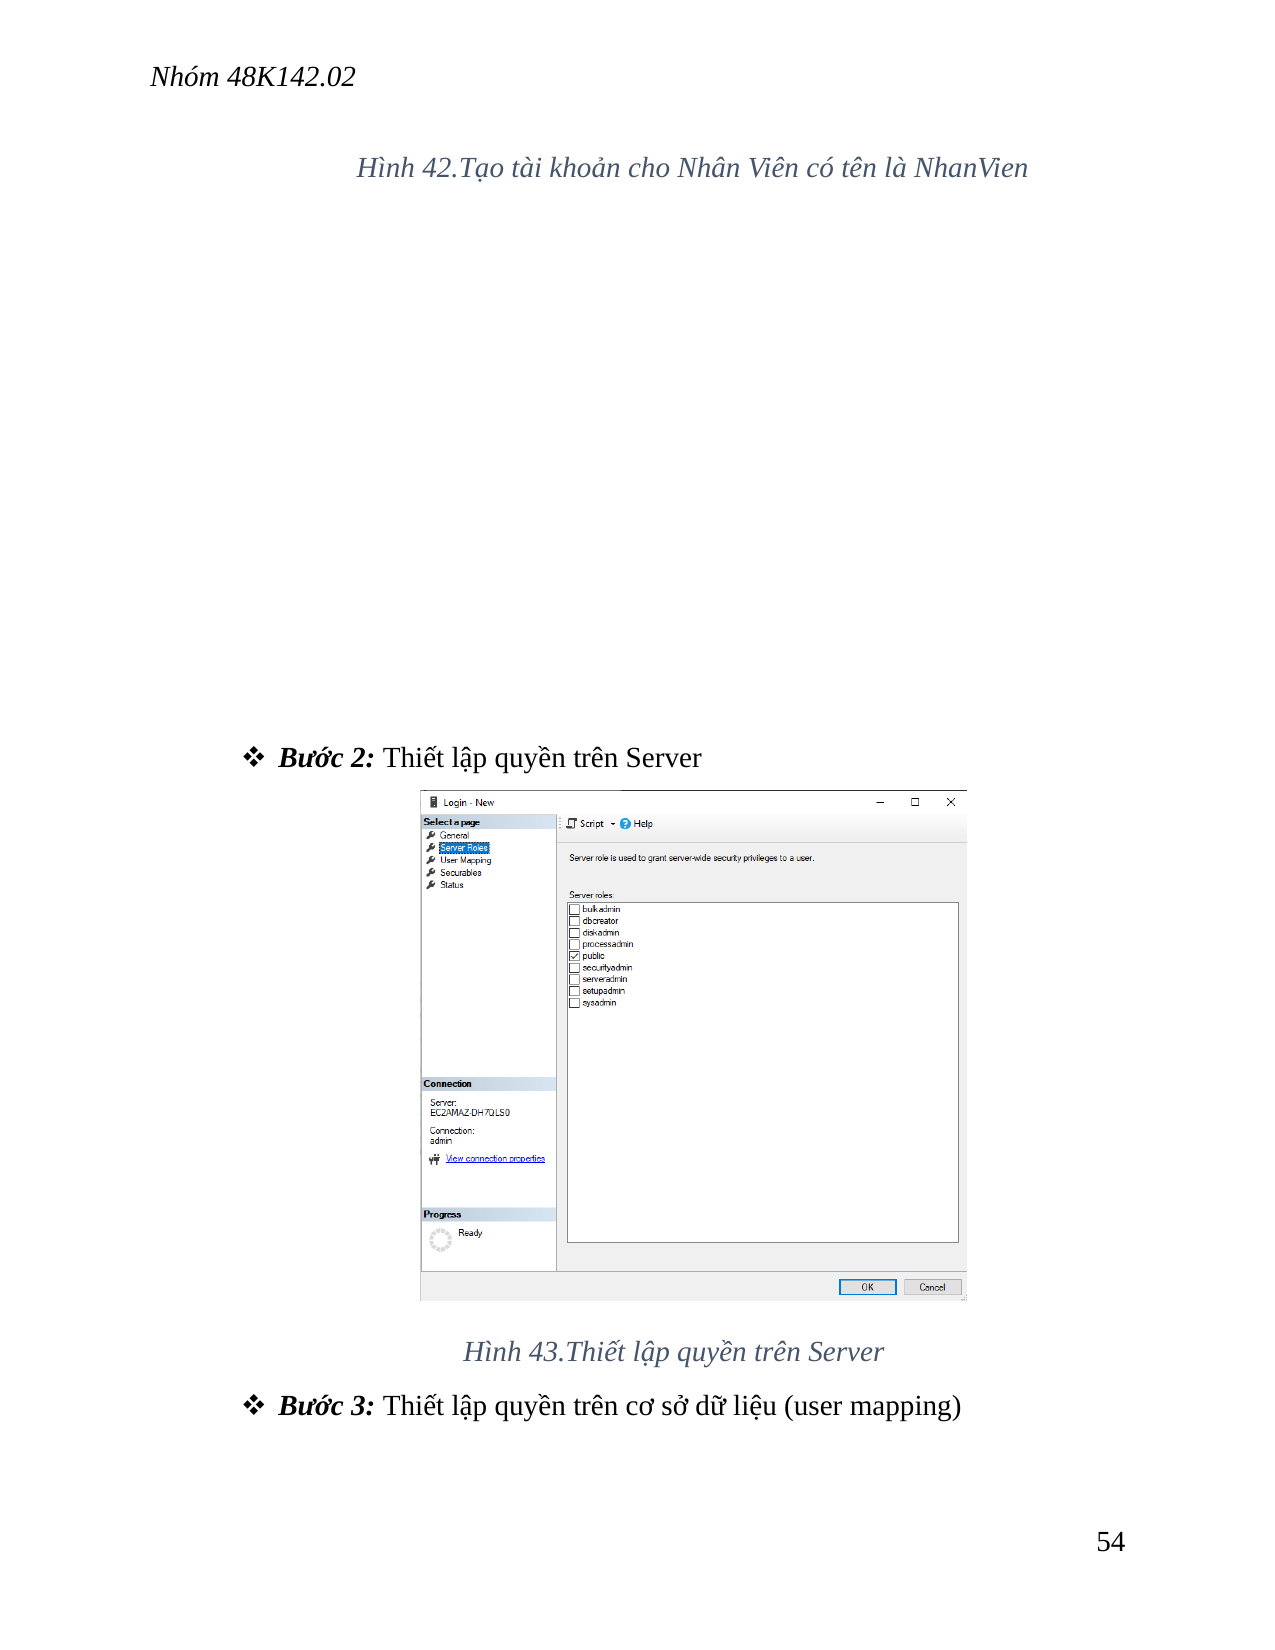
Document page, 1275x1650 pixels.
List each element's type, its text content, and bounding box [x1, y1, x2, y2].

picture [420, 790, 967, 1301]
list Bước 3: Thiết lập quyền trên cơ sở dữ liệu (user mapping) [241, 1388, 1125, 1422]
text Hình 43.Thiết lập quyền trên Server [150, 1334, 1125, 1367]
list Bước 2: Thiết lập quyền trên Server [241, 740, 1125, 774]
text Hình 42.Tạo tài khoản cho Nhân Viên có tên là NhanVien [187, 150, 1125, 183]
